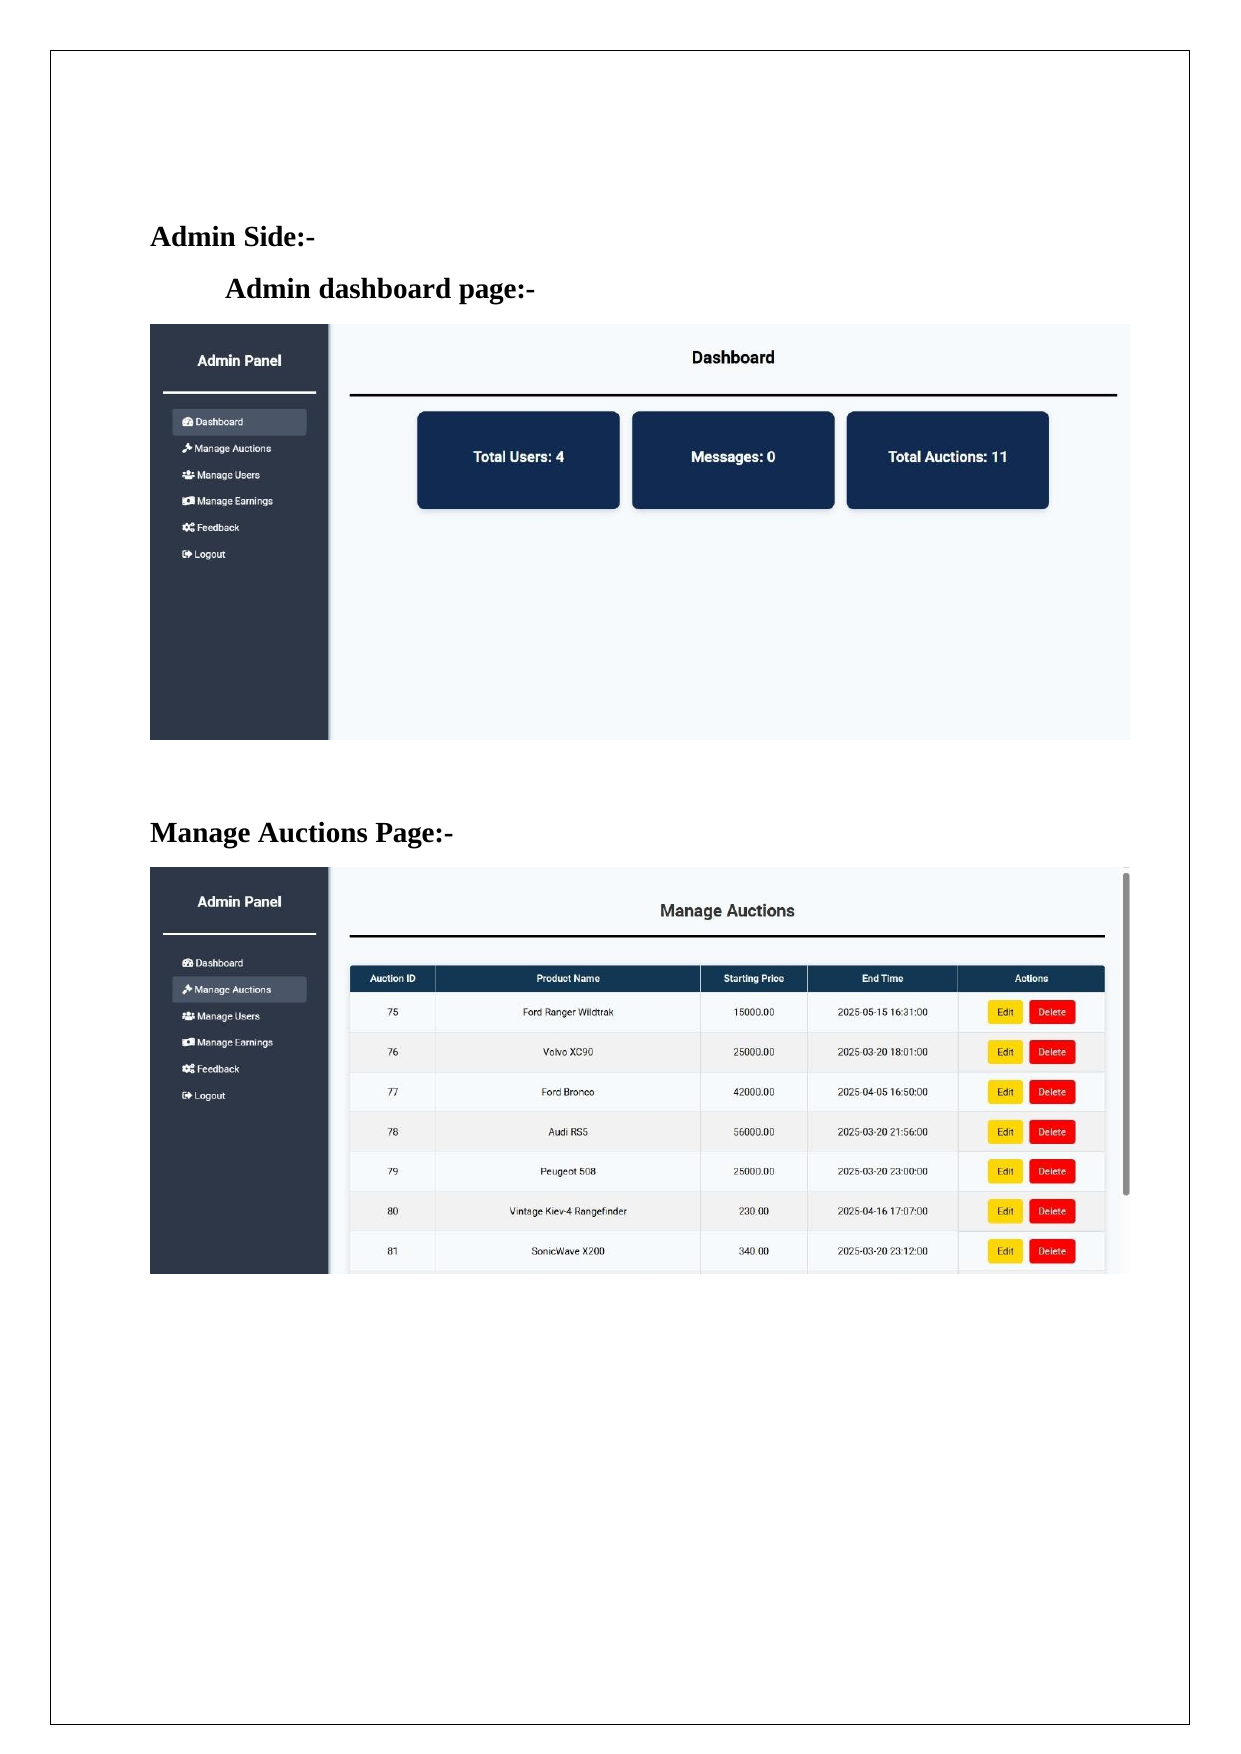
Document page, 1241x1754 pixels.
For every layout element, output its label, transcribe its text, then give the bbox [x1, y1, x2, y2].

picture [150, 867, 1131, 1274]
text Manage Auctions Page:- [150, 815, 1181, 848]
picture [150, 324, 1131, 740]
text Admin Side:- [150, 219, 1181, 252]
text Admin dashboard page:- [225, 271, 1181, 305]
